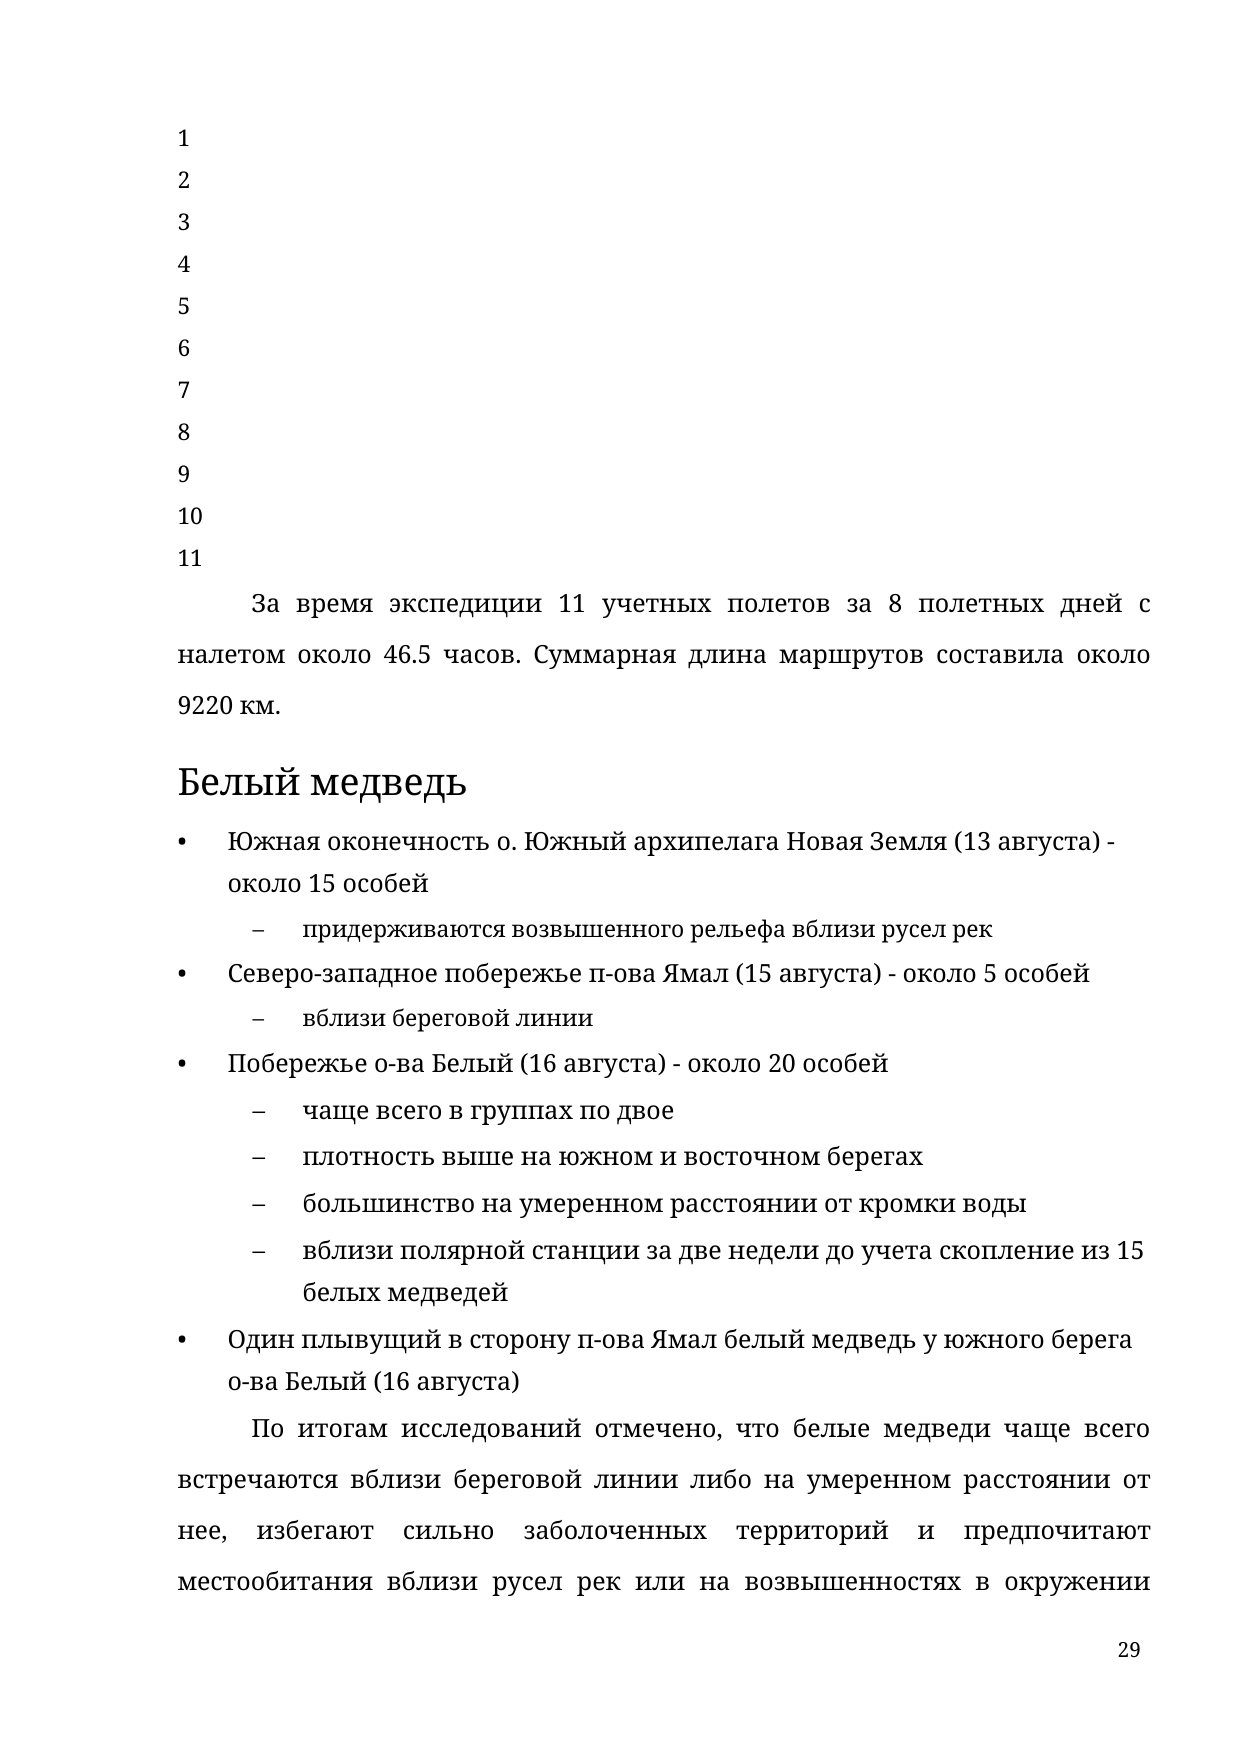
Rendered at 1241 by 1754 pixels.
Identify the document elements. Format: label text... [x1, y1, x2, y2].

table_cell 9 [166, 456, 1240, 497]
list чаще всего в группах по двое [252, 1092, 1152, 1126]
subtitle Белый медведь [177, 755, 1152, 806]
list Побережье о-ва Белый (16 августа) - около 20 особей [177, 1046, 1152, 1080]
table_cell 8 [166, 414, 1240, 456]
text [177, 1411, 1152, 1598]
table_cell 4 [166, 246, 1240, 288]
table_cell 5 [166, 288, 1240, 329]
list Южная оконечность о. Южный архипелага Новая Земля (13 августа) - около 15 особей [177, 823, 1152, 900]
list большинство на умеренном расстоянии от кромки воды [252, 1186, 1152, 1220]
list придерживаются возвышенного рельефа вблизи русел рек [252, 912, 1152, 944]
list плотность выше на южном и восточном берегах [252, 1139, 1152, 1173]
table_cell 3 [166, 204, 1240, 246]
list Северо-западное побережье п-ова Ямал (15 августа) - около 5 особей [177, 956, 1152, 990]
list вблизи полярной станции за две недели до учета скопление из 15 белых медведей [252, 1232, 1152, 1309]
list вблизи береговой линии [252, 1002, 1152, 1034]
table_cell 11 [166, 540, 1240, 581]
table_cell 2 [166, 162, 1240, 204]
text За время экспедиции 11 учетных полетов за 8 полетных дней c налетом около 46.5 часов. Суммарная длина маршрутов составила около 9220 км. [177, 586, 1152, 722]
table_cell 7 [166, 372, 1240, 413]
list Один плывущий в сторону п-ова Ямал белый медведь у южного берега о-ва Белый (16 августа) [177, 1321, 1152, 1398]
table_cell 6 [166, 330, 1240, 372]
table_cell 1 [166, 118, 1240, 162]
table_cell 10 [166, 498, 1240, 539]
